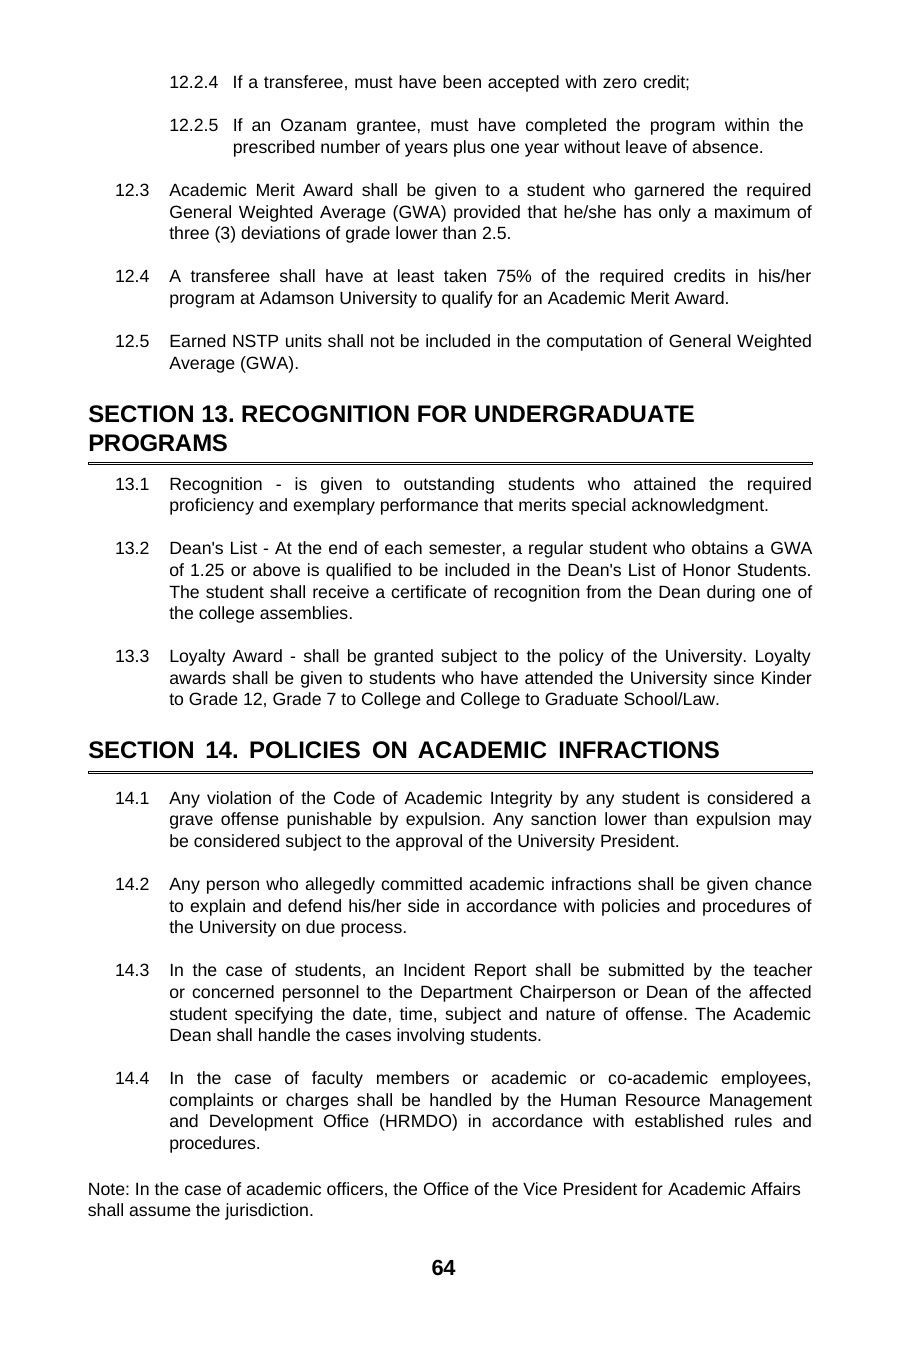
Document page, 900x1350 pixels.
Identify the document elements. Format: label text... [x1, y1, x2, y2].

list In the case of students, an Incident Report shall be submitted by the teacher or concerned personnel to the Department Chairperson or Dean of the affected student specifying the date, time, subject and nature of offense. The Academic Dean shall handle the cases involving students. [115, 960, 812, 1045]
list Recognition - is given to outstanding students who attained the required proficiency and exemplary performance that merits special acknowledgment. [115, 473, 812, 515]
text Note: In the case of academic officers, the Office of the Vice President for Academic Affairs shall assume the jurisdiction. [88, 1178, 812, 1220]
list Dean's List - At the end of each semester, a regular student who obtains a GWA of 1.25 or above is qualified to be included in the Dean's List of Honor Students. The student shall receive a certificate of recognition from the Dean during one of the college assemblies. [115, 538, 813, 623]
list If an Ozanam grantee, must have completed the program within the prescribed number of years plus one year without leave of absence. [169, 115, 812, 157]
list Academic Merit Award shall be given to a student who garnered the required General Weighted Average (GWA) provided that he/she has only a maximum of three (3) deviations of grade lower than 2.5. [115, 180, 812, 243]
subtitle SECTION 13. RECOGNITION FOR UNDERGRADUATE PROGRAMS [88, 400, 801, 456]
list If a transferee, must have been accepted with zero credit; [169, 72, 846, 92]
list Any violation of the Code of Academic Integrity by any student is considered a grave offense punishable by expulsion. Any sanction lower than expulsion may be considered subject to the approval of the University President. [115, 787, 812, 851]
list Any person who allegedly committed academic infractions shall be given chance to explain and defend his/her side in accordance with policies and procedures of the University on due process. [115, 874, 812, 937]
list In the case of faculty members or academic or co-academic employees, complaints or charges shall be handled by the Human Resource Management and Development Office (HRMDO) in accordance with established rules and procedures. [115, 1068, 812, 1153]
list Loyalty Award - shall be granted subject to the policy of the University. Loyalty awards shall be given to students who have attended the University since Kinder to Grade 12, Grade 7 to College and College to Graduate School/Law. [115, 646, 812, 709]
list Earned NSTP units shall not be included in the computation of General Weighted Average (GWA). [115, 331, 812, 373]
list A transferee shall have at least taken 75% of the required credits in his/her program at Adamson University to qualify for an Academic Merit Award. [115, 266, 812, 308]
subtitle SECTION 14. POLICIES ON ACADEMIC INFRACTIONS [88, 736, 846, 764]
